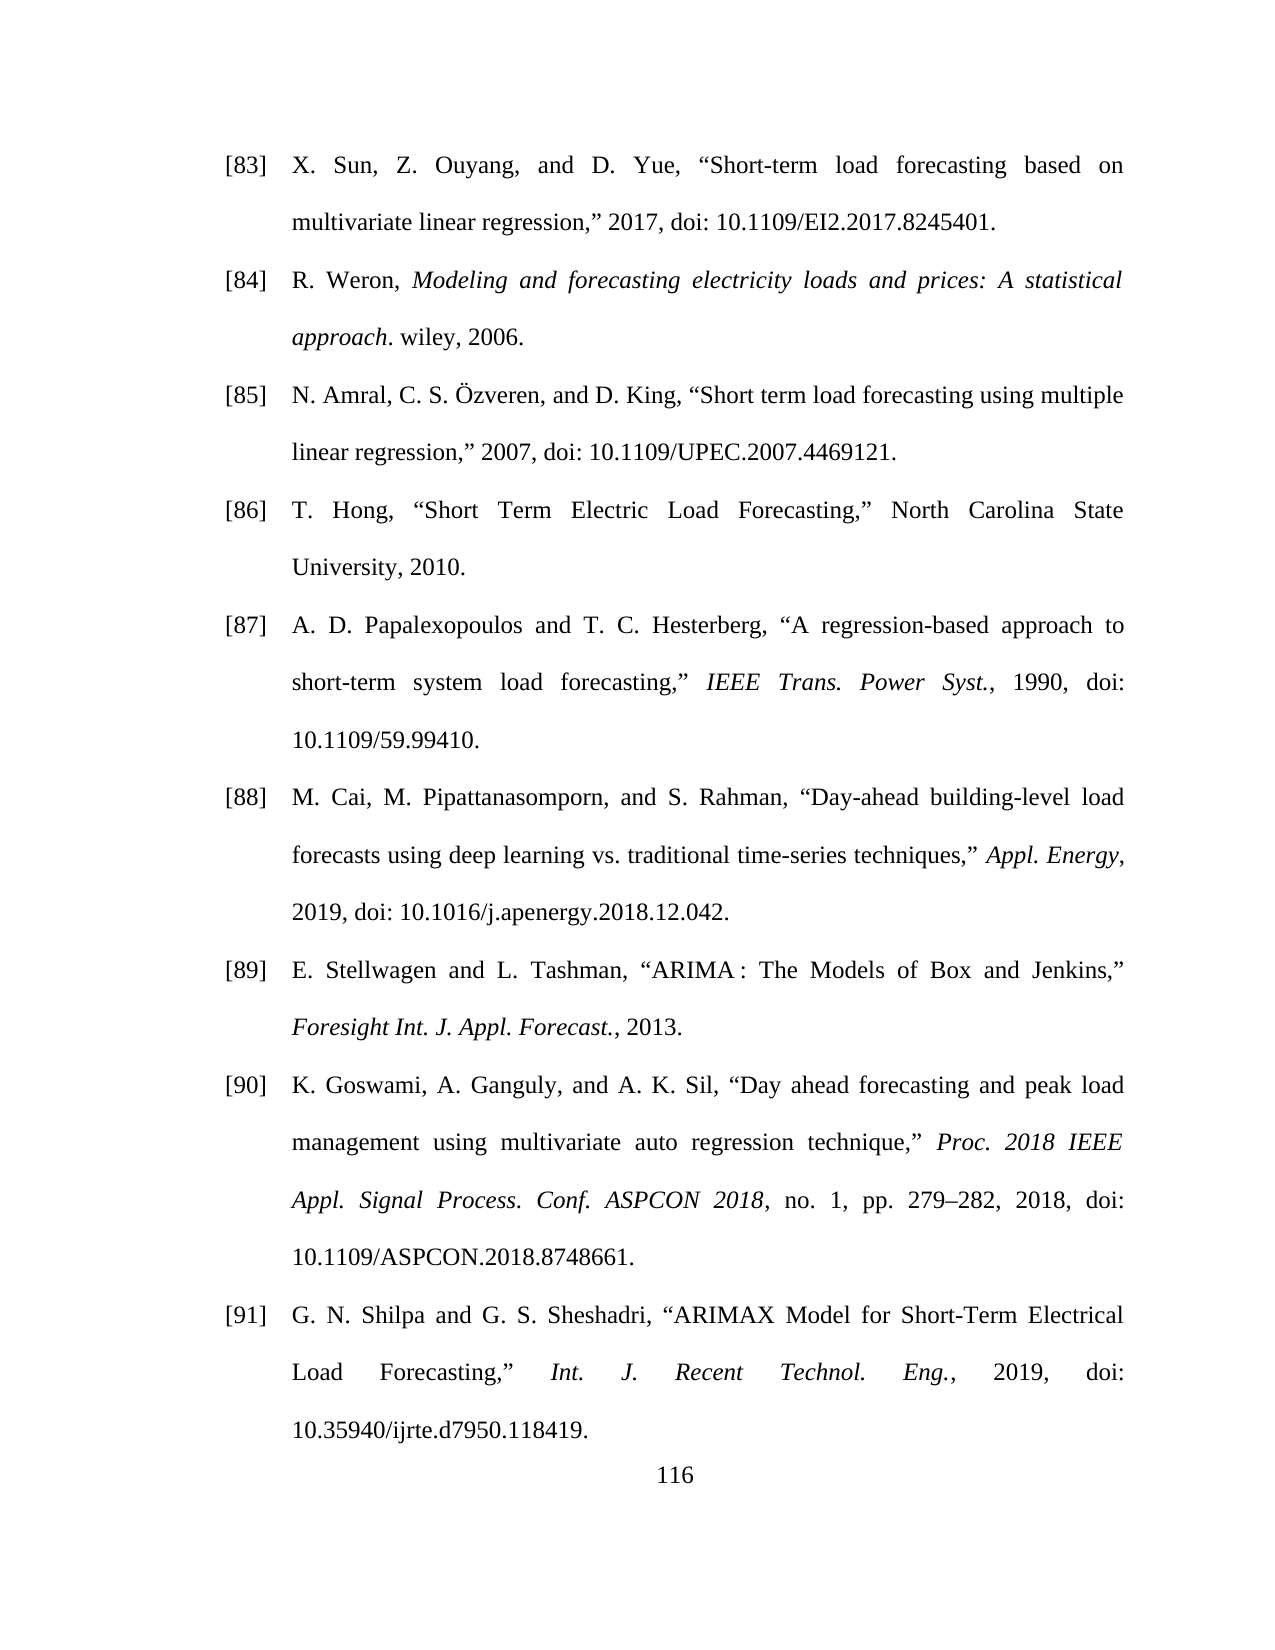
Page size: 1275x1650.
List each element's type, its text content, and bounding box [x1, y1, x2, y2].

text [85] N. Amral, C. S. Özveren, and D. King, “Short term load forecasting using multiple linear regression,” 2007, doi: 10.1109/UPEC.2007.4469121. [225, 380, 1125, 466]
text [90] K. Goswami, A. Ganguly, and A. K. Sil, “Day ahead forecasting and peak load management using multivariate auto regression technique,” Proc. 2018 IEEE Appl. Signal Process. Conf. ASPCON 2018, no. 1, pp. 279–282, 2018, doi: 10.1109/ASPCON.2018.8748661. [225, 1070, 1125, 1271]
text [86] T. Hong, “Short Term Electric Load Forecasting,” North Carolina State University, 2010. [225, 495, 1125, 581]
text [87] A. D. Papalexopoulos and T. C. Hesterberg, “A regression-based approach to short-term system load forecasting,” IEEE Trans. Power Syst., 1990, doi: 10.1109/59.99410. [225, 610, 1125, 754]
text [84] R. Weron, Modeling and forecasting electricity loads and prices: A statistical approach. wiley, 2006. [225, 265, 1125, 351]
text [89] E. Stellwagen and L. Tashman, “ARIMA : The Models of Box and Jenkins,” Foresight Int. J. Appl. Forecast., 2013. [225, 955, 1125, 1041]
text [88] M. Cai, M. Pipattanasomporn, and S. Rahman, “Day-ahead building-level load forecasts using deep learning vs. traditional time-series techniques,” Appl. Energy, 2019, doi: 10.1016/j.apenergy.2018.12.042. [225, 782, 1125, 926]
text [83] X. Sun, Z. Ouyang, and D. Yue, “Short-term load forecasting based on multivariate linear regression,” 2017, doi: 10.1109/EI2.2017.8245401. [225, 150, 1125, 236]
text [91] G. N. Shilpa and G. S. Sheshadri, “ARIMAX Model for Short-Term Electrical Load Forecasting,” Int. J. Recent Technol. Eng., 2019, doi: 10.35940/ijrte.d7950.118419. [225, 1300, 1125, 1444]
